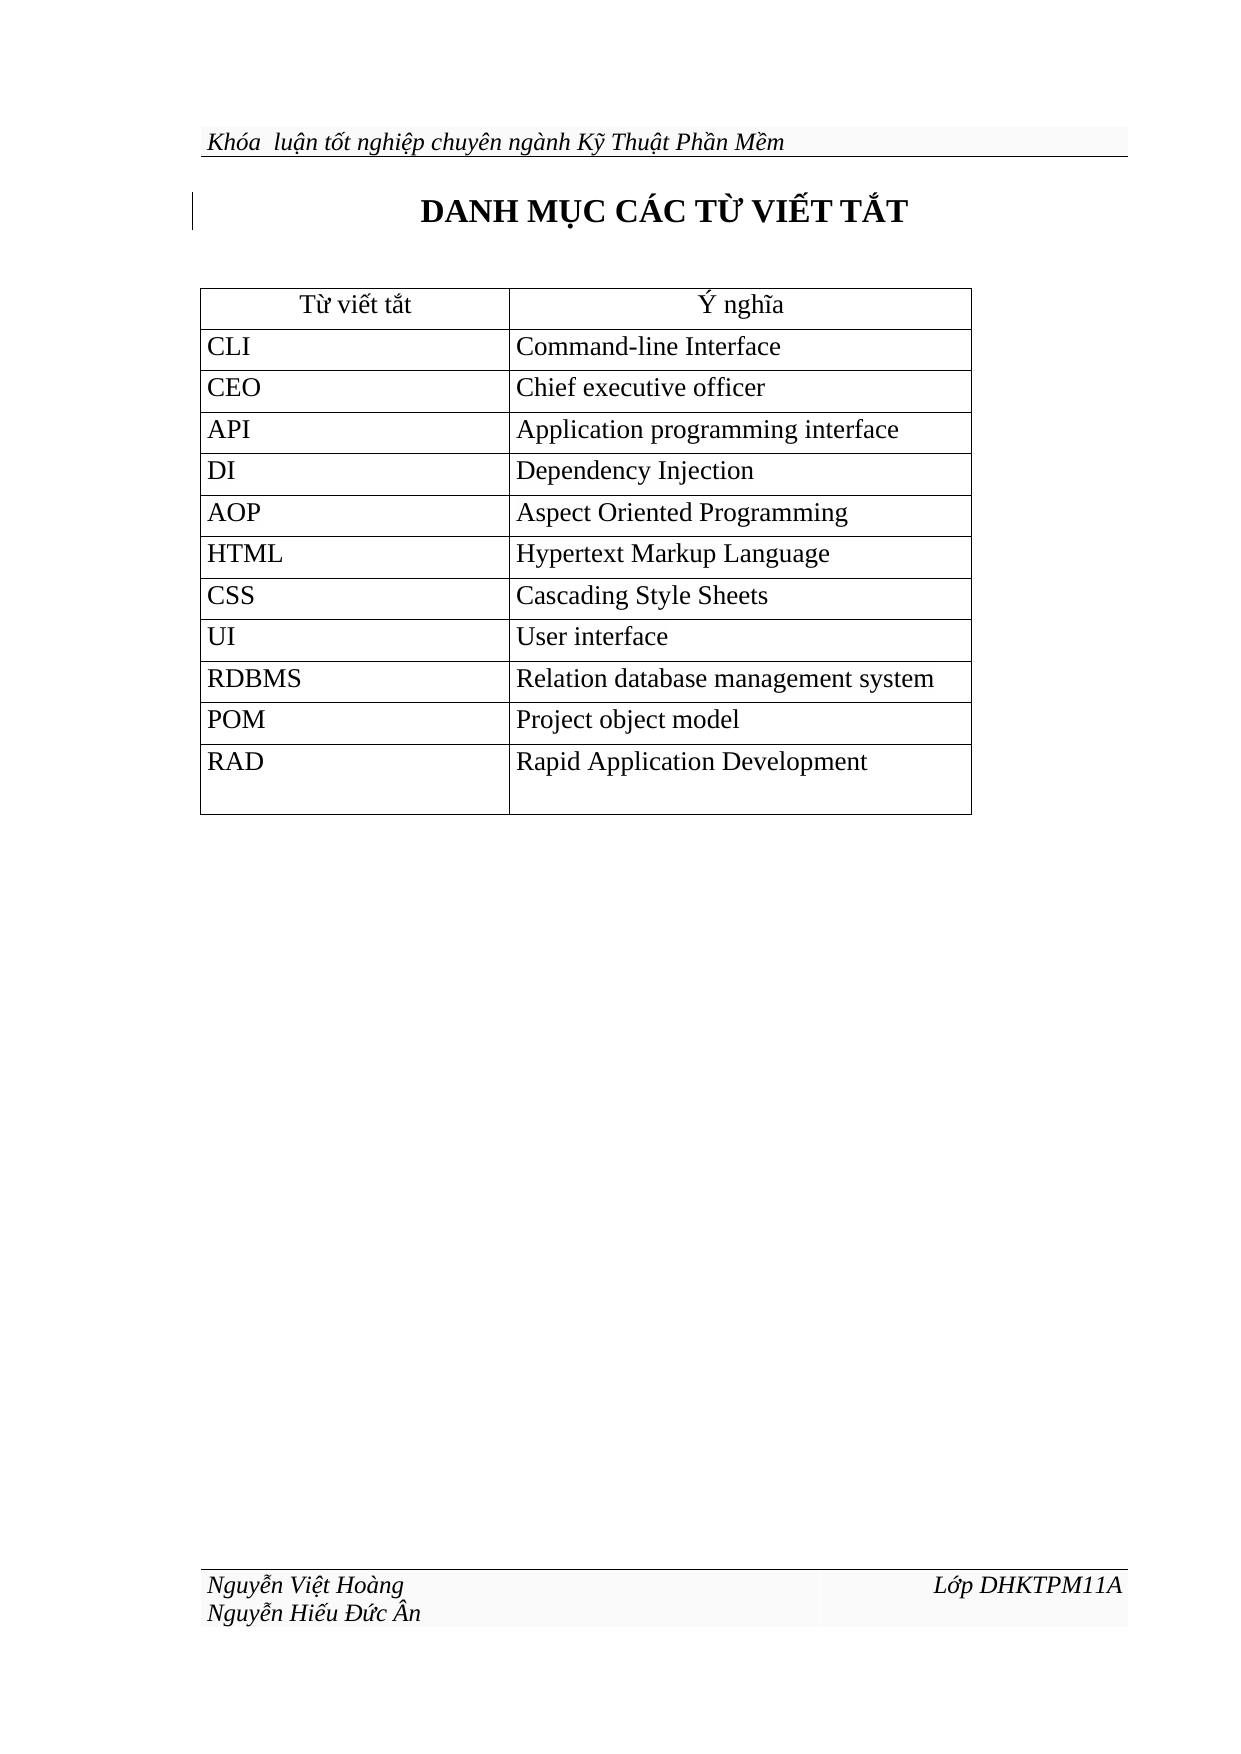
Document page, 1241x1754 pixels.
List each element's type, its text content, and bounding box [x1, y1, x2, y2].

table_cell CLI [201, 330, 509, 370]
table_cell Cascading Style Sheets [510, 579, 971, 619]
table_cell Rapid Application Development [510, 745, 971, 814]
table_cell Aspect Oriented Programming [510, 496, 971, 536]
table_cell Hypertext Markup Language [510, 537, 971, 578]
table_cell Application programming interface [510, 413, 971, 453]
table_cell RDBMS [201, 662, 509, 702]
table_cell Dependency Injection [510, 454, 971, 495]
table_cell Command-line Interface [510, 330, 971, 370]
table_cell CEO [201, 371, 509, 412]
table_header Ý nghĩa [510, 289, 971, 329]
table_cell Project object model [510, 703, 971, 743]
table_cell Chief executive officer [510, 371, 971, 412]
table_cell DI [201, 454, 509, 495]
table_cell UI [201, 620, 509, 661]
subtitle DANH MỤC CÁC TỪ VIẾT TẮT [207, 192, 1122, 230]
table_cell API [201, 413, 509, 453]
table_header Từ viết tắt [201, 289, 509, 329]
table_cell AOP [201, 496, 509, 536]
table_cell CSS [201, 579, 509, 619]
table_cell RAD [201, 745, 509, 814]
table_cell User interface [510, 620, 971, 661]
table_cell Relation database management system [510, 662, 971, 702]
table_cell POM [201, 703, 509, 743]
table_cell HTML [201, 537, 509, 578]
